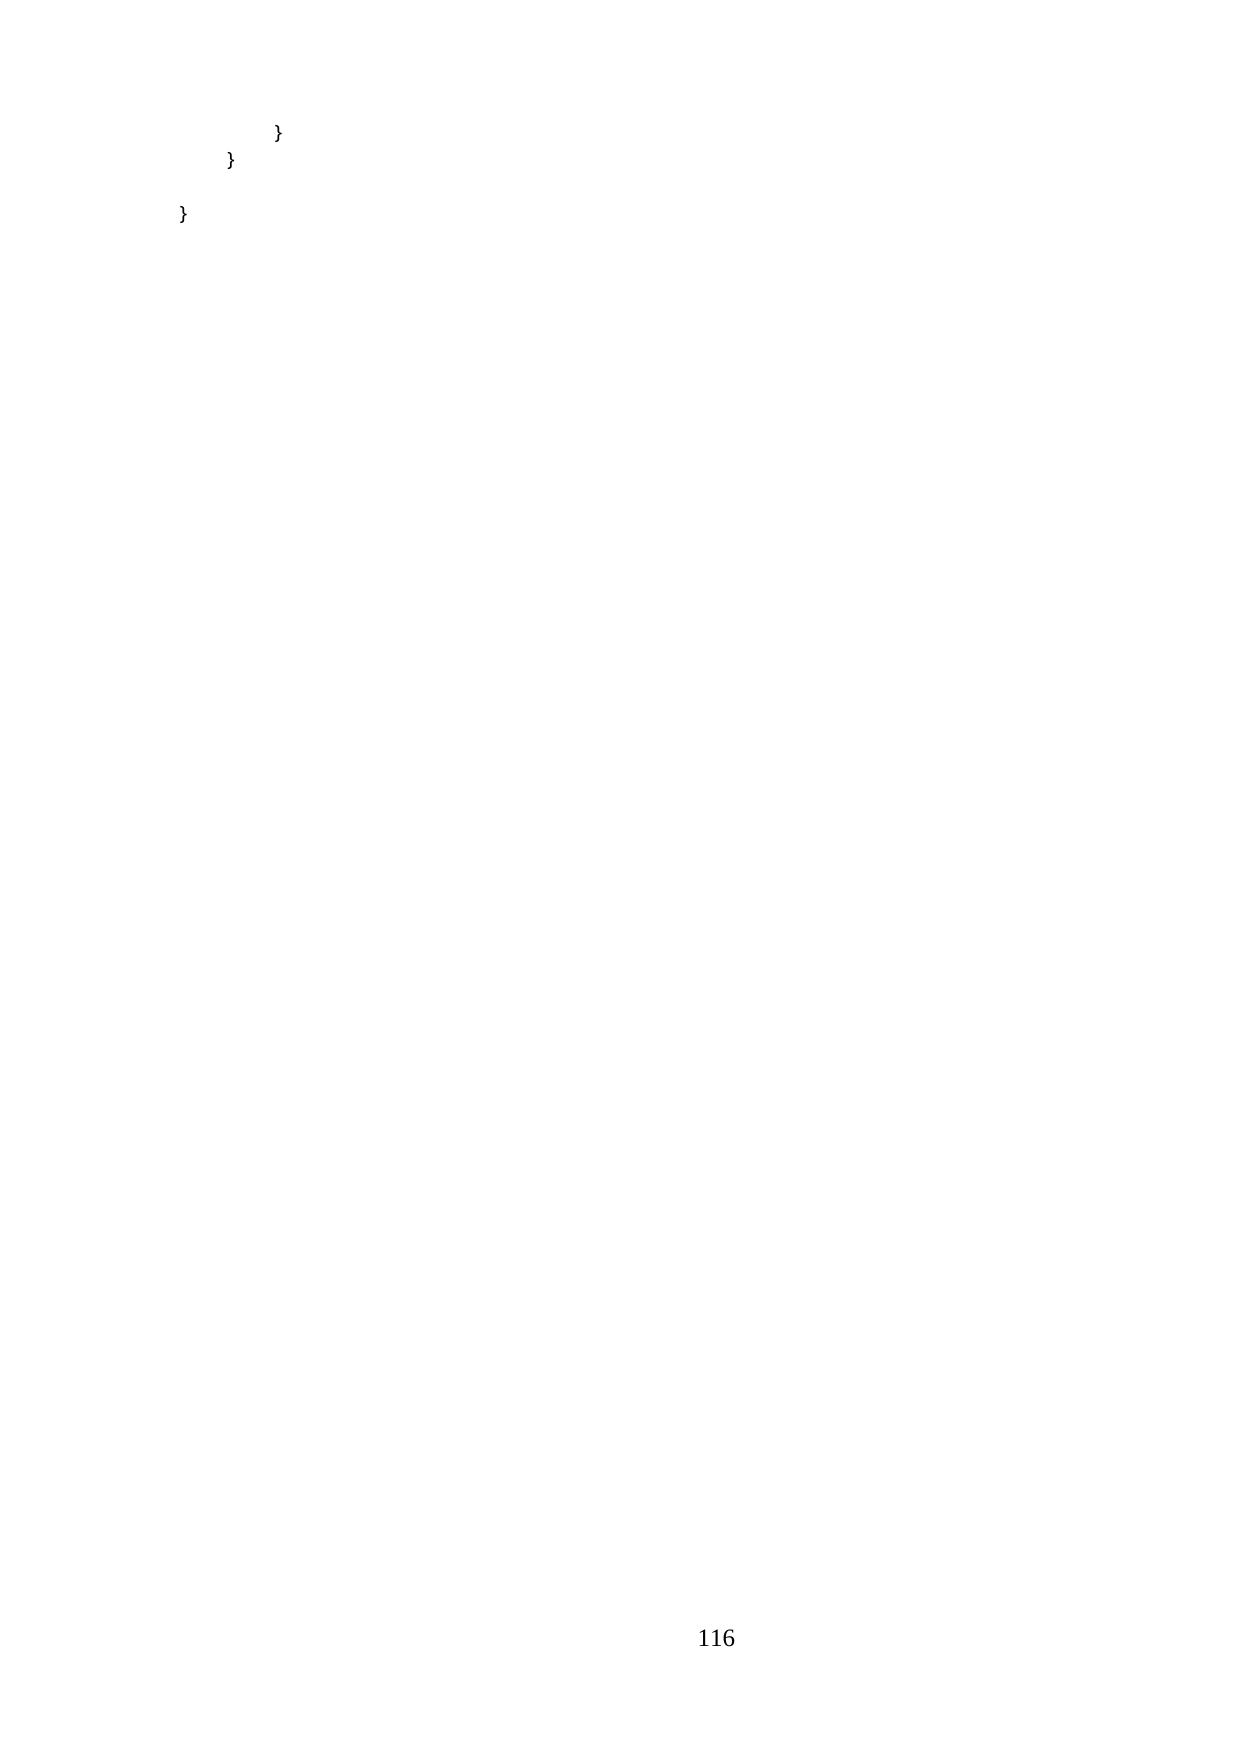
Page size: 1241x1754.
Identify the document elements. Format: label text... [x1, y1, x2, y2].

text } [177, 118, 1181, 145]
text } [177, 145, 1181, 172]
text } [177, 199, 1181, 226]
